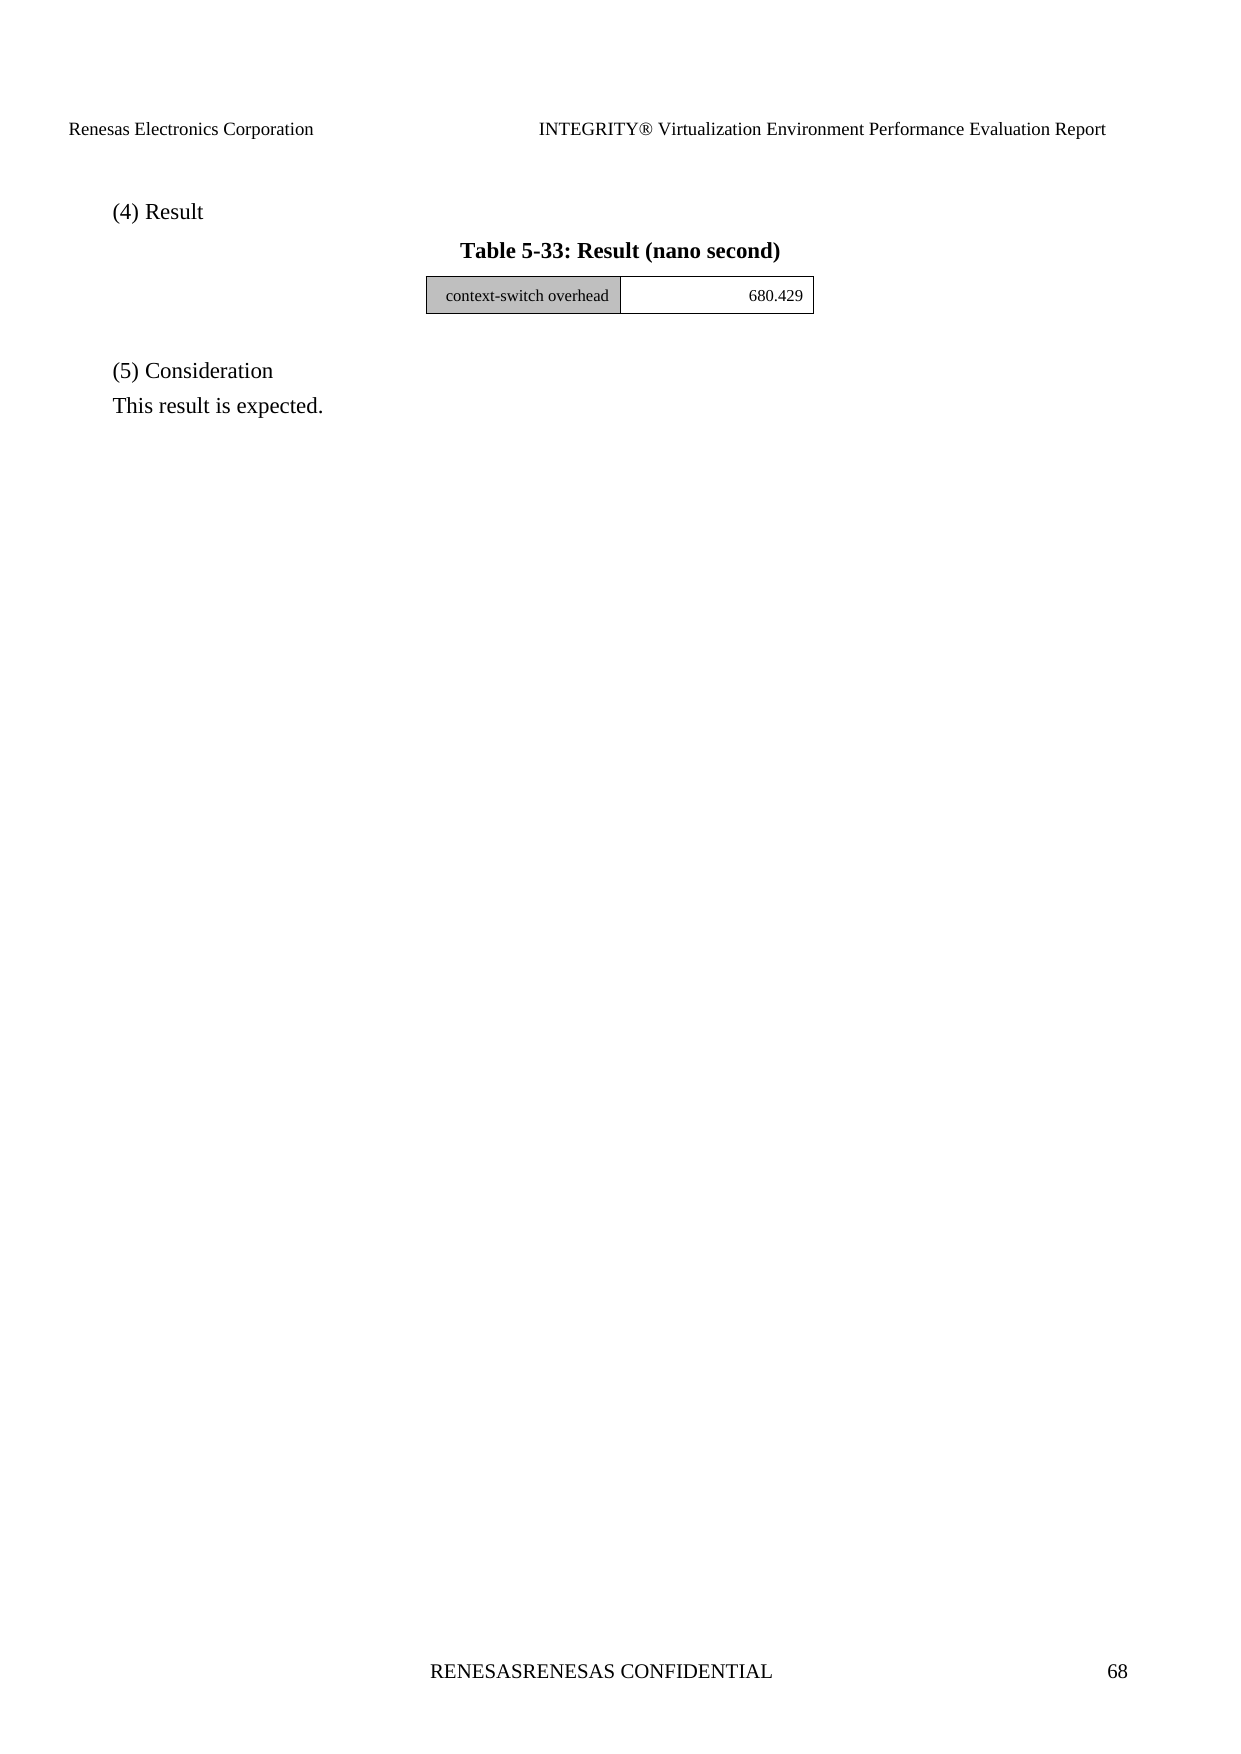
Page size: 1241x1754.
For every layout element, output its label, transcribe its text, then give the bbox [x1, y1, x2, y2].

text Table 5-: Result (nano second) [112, 237, 1128, 263]
text This result is expected. [112, 392, 1128, 418]
list Consideration [112, 357, 1128, 383]
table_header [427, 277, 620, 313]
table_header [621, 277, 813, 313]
list Result [112, 198, 1128, 225]
